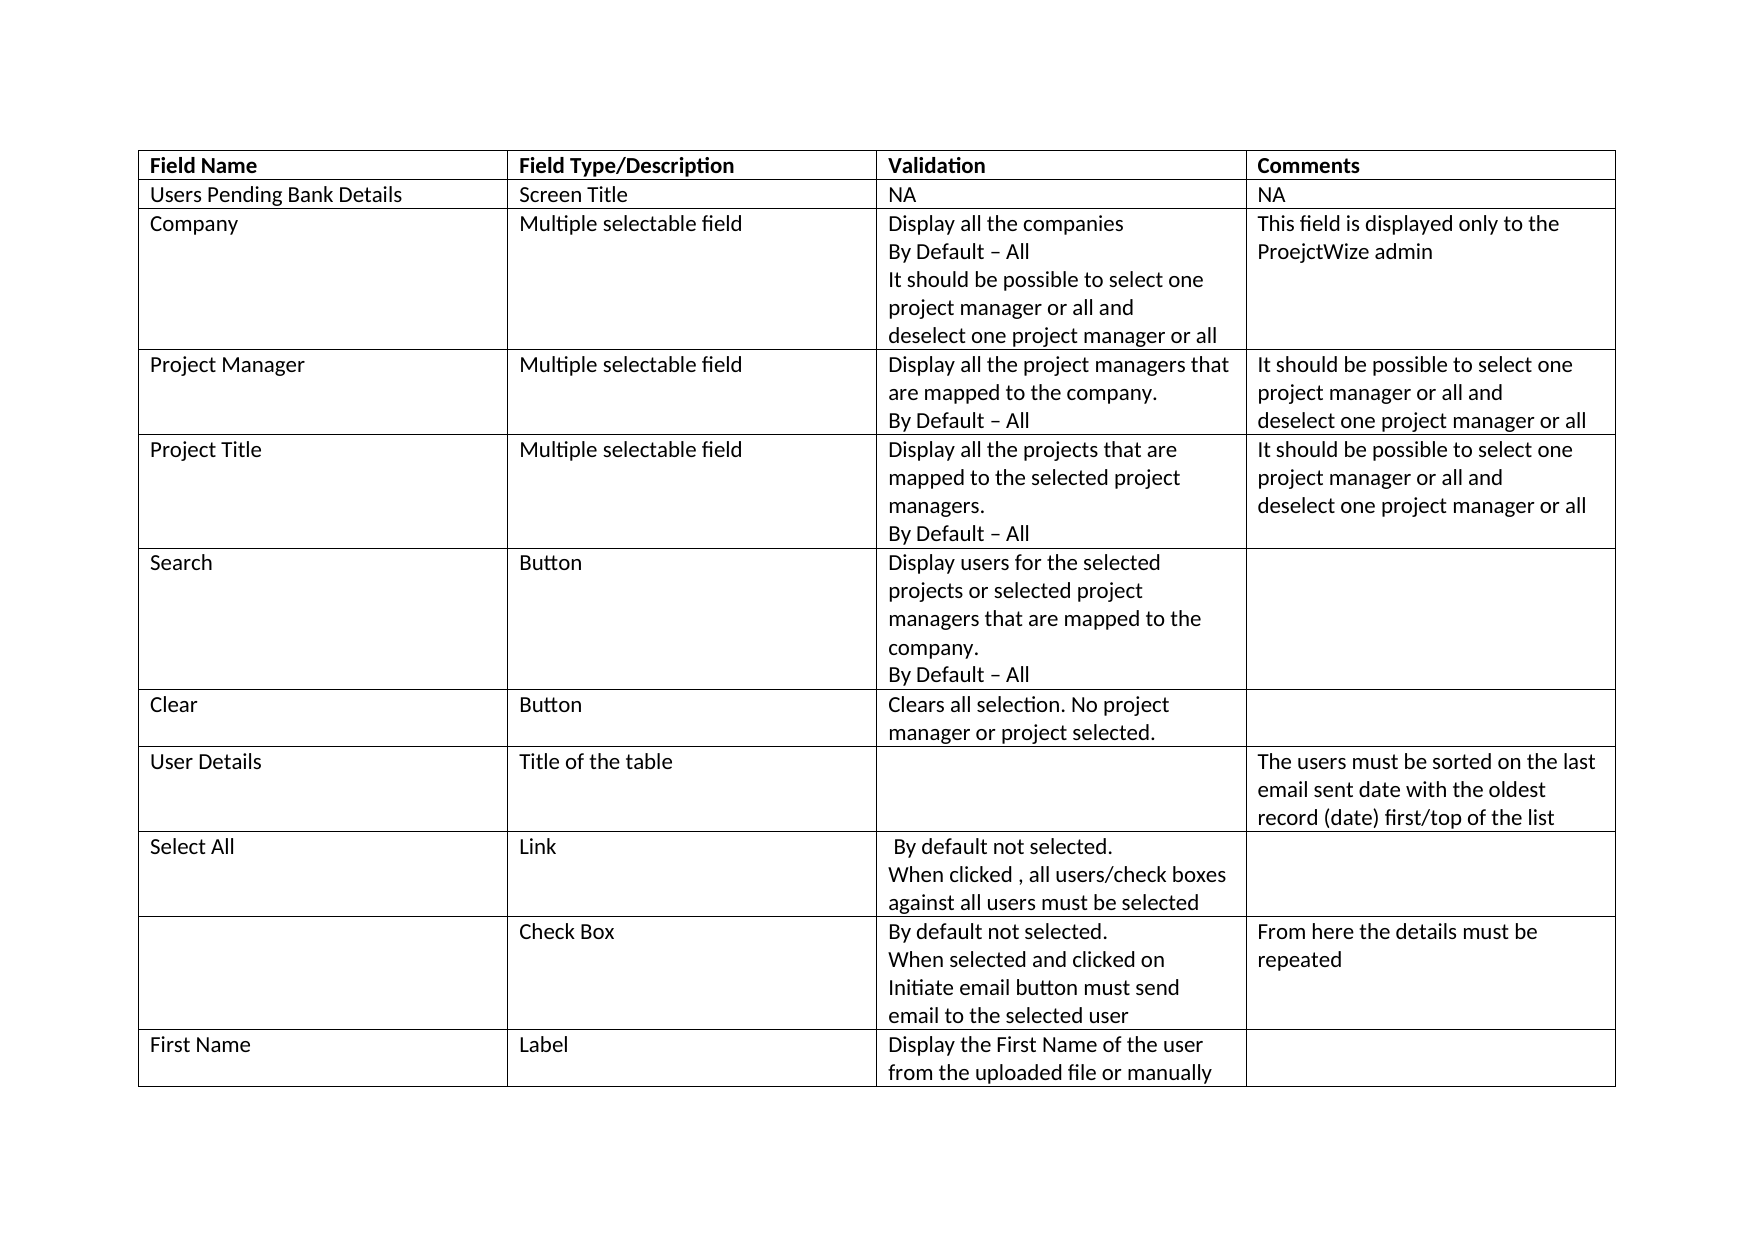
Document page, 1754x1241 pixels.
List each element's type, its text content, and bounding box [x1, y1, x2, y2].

table_cell NA [877, 180, 1246, 208]
table_cell Display all the projects that are mapped to the selected project managers. By Default – All [877, 435, 1246, 547]
table_cell Multiple selectable field [508, 209, 876, 349]
table_cell Label [508, 1030, 876, 1086]
table_cell Display all the companies By Default – All It should be possible to select one project manager or all and deselect one project manager or all [877, 209, 1246, 349]
table_cell It should be possible to select one project manager or all and deselect one project manager or all [1247, 350, 1615, 434]
table_cell By default not selected. When selected and clicked on Initiate email button must send email to the selected user [877, 917, 1246, 1029]
table_cell By default not selected. When clicked , all users/check boxes against all users must be selected [877, 832, 1246, 916]
table_cell Users Pending Bank Details [139, 180, 507, 208]
table_cell Project Manager [139, 350, 507, 434]
table_cell The users must be sorted on the last email sent date with the oldest record (date) first/top of the list [1247, 747, 1615, 831]
table_cell Select All [139, 832, 507, 916]
table_cell Project Title [139, 435, 507, 547]
table_cell Multiple selectable field [508, 435, 876, 547]
table_cell [1247, 1030, 1615, 1086]
table_cell Button [508, 549, 876, 689]
table_cell [877, 747, 1246, 831]
table_cell Clear [139, 690, 507, 746]
table_cell Multiple selectable field [508, 350, 876, 434]
table_cell [1247, 690, 1615, 746]
table_cell [139, 917, 507, 1029]
table_cell Title of the table [508, 747, 876, 831]
table_cell [1247, 549, 1615, 689]
table_cell Button [508, 690, 876, 746]
table_cell From here the details must be repeated [1247, 917, 1615, 1029]
table_header Field Type/Description [508, 151, 876, 179]
table_cell This field is displayed only to the ProejctWize admin [1247, 209, 1615, 349]
table_cell Screen Title [508, 180, 876, 208]
table_cell NA [1247, 180, 1615, 208]
table_cell It should be possible to select one project manager or all and deselect one project manager or all [1247, 435, 1615, 547]
table_header Validation [877, 151, 1246, 179]
table_header Comments [1247, 151, 1615, 179]
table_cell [877, 1030, 1246, 1086]
table_cell First Name [139, 1030, 507, 1086]
table_cell Display users for the selected projects or selected project managers that are mapped to the company. By Default – All [877, 549, 1246, 689]
table_cell Display all the project managers that are mapped to the company. By Default – All [877, 350, 1246, 434]
table_cell Search [139, 549, 507, 689]
table_cell Link [508, 832, 876, 916]
table_cell Company [139, 209, 507, 349]
table_header Field Name [139, 151, 507, 179]
table_cell User Details [139, 747, 507, 831]
table_cell Check Box [508, 917, 876, 1029]
table_cell [1247, 832, 1615, 916]
table_cell Clears all selection. No project manager or project selected. [877, 690, 1246, 746]
